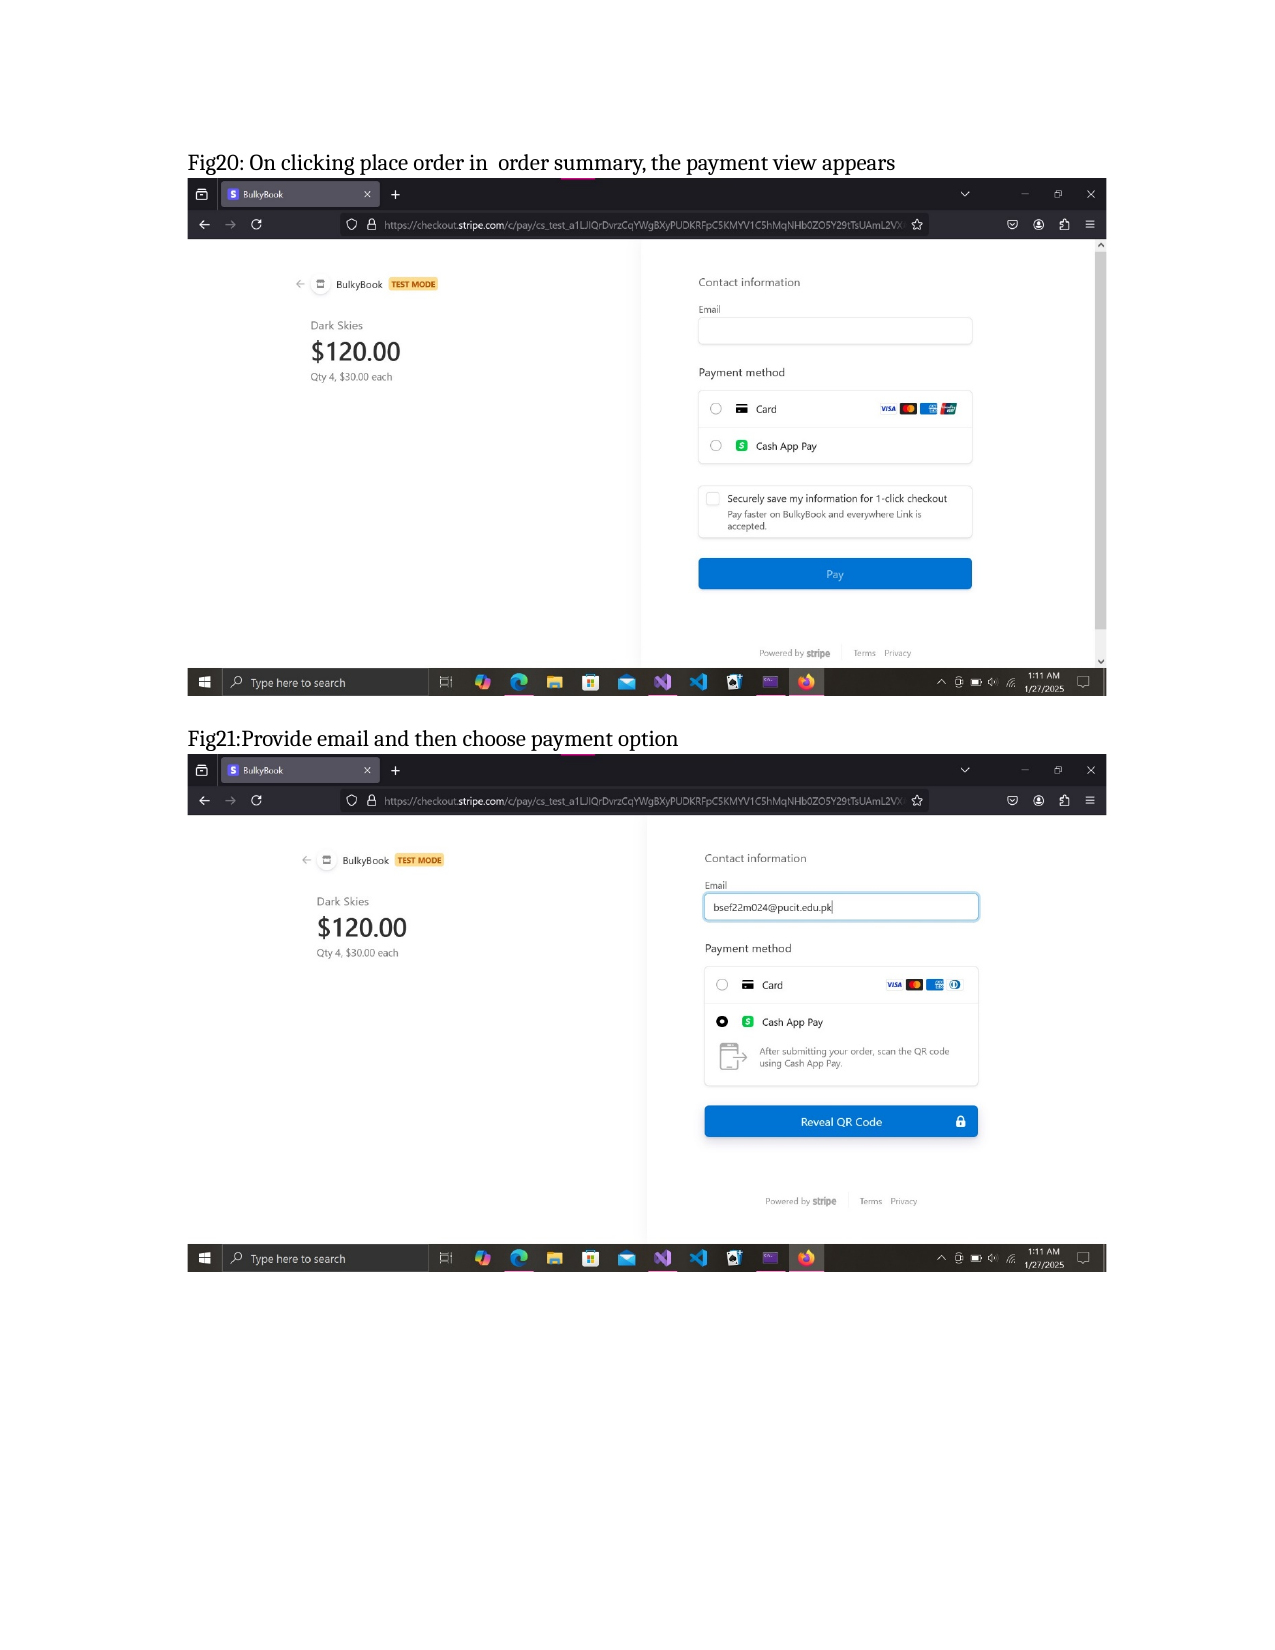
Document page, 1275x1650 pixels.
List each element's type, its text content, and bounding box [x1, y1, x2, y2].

picture [187, 754, 1107, 1272]
picture [187, 178, 1107, 696]
text Fig20: On clicking place order in order summary, the payment view appears [187, 150, 1106, 178]
text Fig21:Provide email and then choose payment option [187, 726, 1106, 754]
